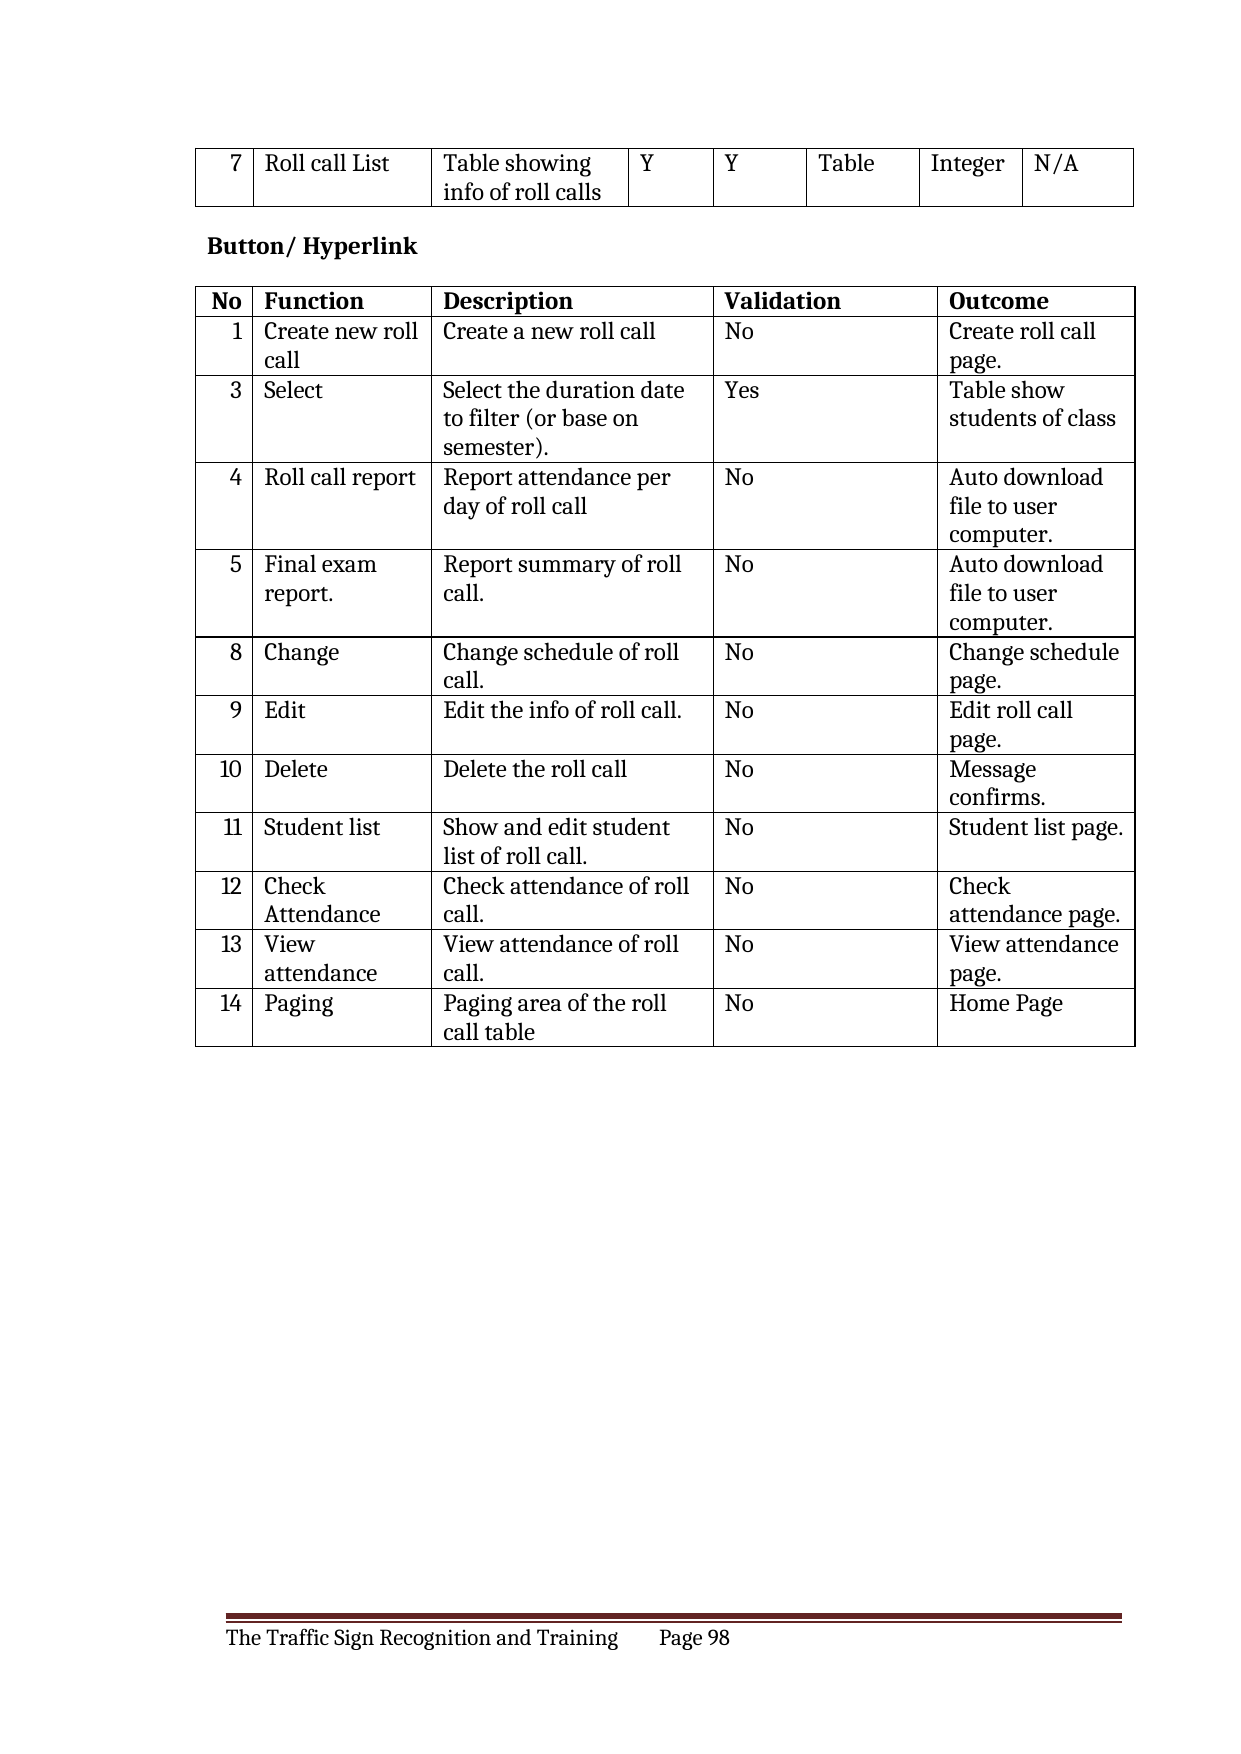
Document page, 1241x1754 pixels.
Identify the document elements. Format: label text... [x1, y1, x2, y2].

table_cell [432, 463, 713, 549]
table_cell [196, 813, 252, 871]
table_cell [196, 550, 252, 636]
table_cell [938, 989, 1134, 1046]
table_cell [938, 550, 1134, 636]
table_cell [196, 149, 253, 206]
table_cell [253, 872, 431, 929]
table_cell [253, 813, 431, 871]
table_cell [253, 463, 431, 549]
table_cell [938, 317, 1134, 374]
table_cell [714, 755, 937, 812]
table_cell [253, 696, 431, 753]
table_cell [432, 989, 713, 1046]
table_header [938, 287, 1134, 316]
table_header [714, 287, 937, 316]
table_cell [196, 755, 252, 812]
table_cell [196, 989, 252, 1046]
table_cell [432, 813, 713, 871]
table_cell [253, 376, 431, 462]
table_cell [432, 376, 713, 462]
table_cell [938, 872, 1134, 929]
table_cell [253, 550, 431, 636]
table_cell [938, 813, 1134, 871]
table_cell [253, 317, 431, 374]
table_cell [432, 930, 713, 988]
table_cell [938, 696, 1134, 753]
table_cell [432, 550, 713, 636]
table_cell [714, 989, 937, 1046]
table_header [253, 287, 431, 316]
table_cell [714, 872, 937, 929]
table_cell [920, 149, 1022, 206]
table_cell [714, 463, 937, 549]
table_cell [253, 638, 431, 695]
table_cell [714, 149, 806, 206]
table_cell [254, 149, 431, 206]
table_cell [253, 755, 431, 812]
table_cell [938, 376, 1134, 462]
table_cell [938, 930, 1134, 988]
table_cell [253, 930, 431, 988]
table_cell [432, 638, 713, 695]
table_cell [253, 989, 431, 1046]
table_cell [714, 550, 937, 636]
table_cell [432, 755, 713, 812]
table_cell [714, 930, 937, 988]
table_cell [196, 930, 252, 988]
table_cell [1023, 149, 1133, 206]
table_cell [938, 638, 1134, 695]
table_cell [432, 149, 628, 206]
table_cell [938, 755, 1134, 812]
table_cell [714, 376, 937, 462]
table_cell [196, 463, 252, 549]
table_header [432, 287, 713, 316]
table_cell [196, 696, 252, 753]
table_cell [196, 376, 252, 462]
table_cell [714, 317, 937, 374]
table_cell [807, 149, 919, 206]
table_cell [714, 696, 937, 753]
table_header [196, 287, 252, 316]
text Button/ Hyperlink [207, 232, 1122, 261]
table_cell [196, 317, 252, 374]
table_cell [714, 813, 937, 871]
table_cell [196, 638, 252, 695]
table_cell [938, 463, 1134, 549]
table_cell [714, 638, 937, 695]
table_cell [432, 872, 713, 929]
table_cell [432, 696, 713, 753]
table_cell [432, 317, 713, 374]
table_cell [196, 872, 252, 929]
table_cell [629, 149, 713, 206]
